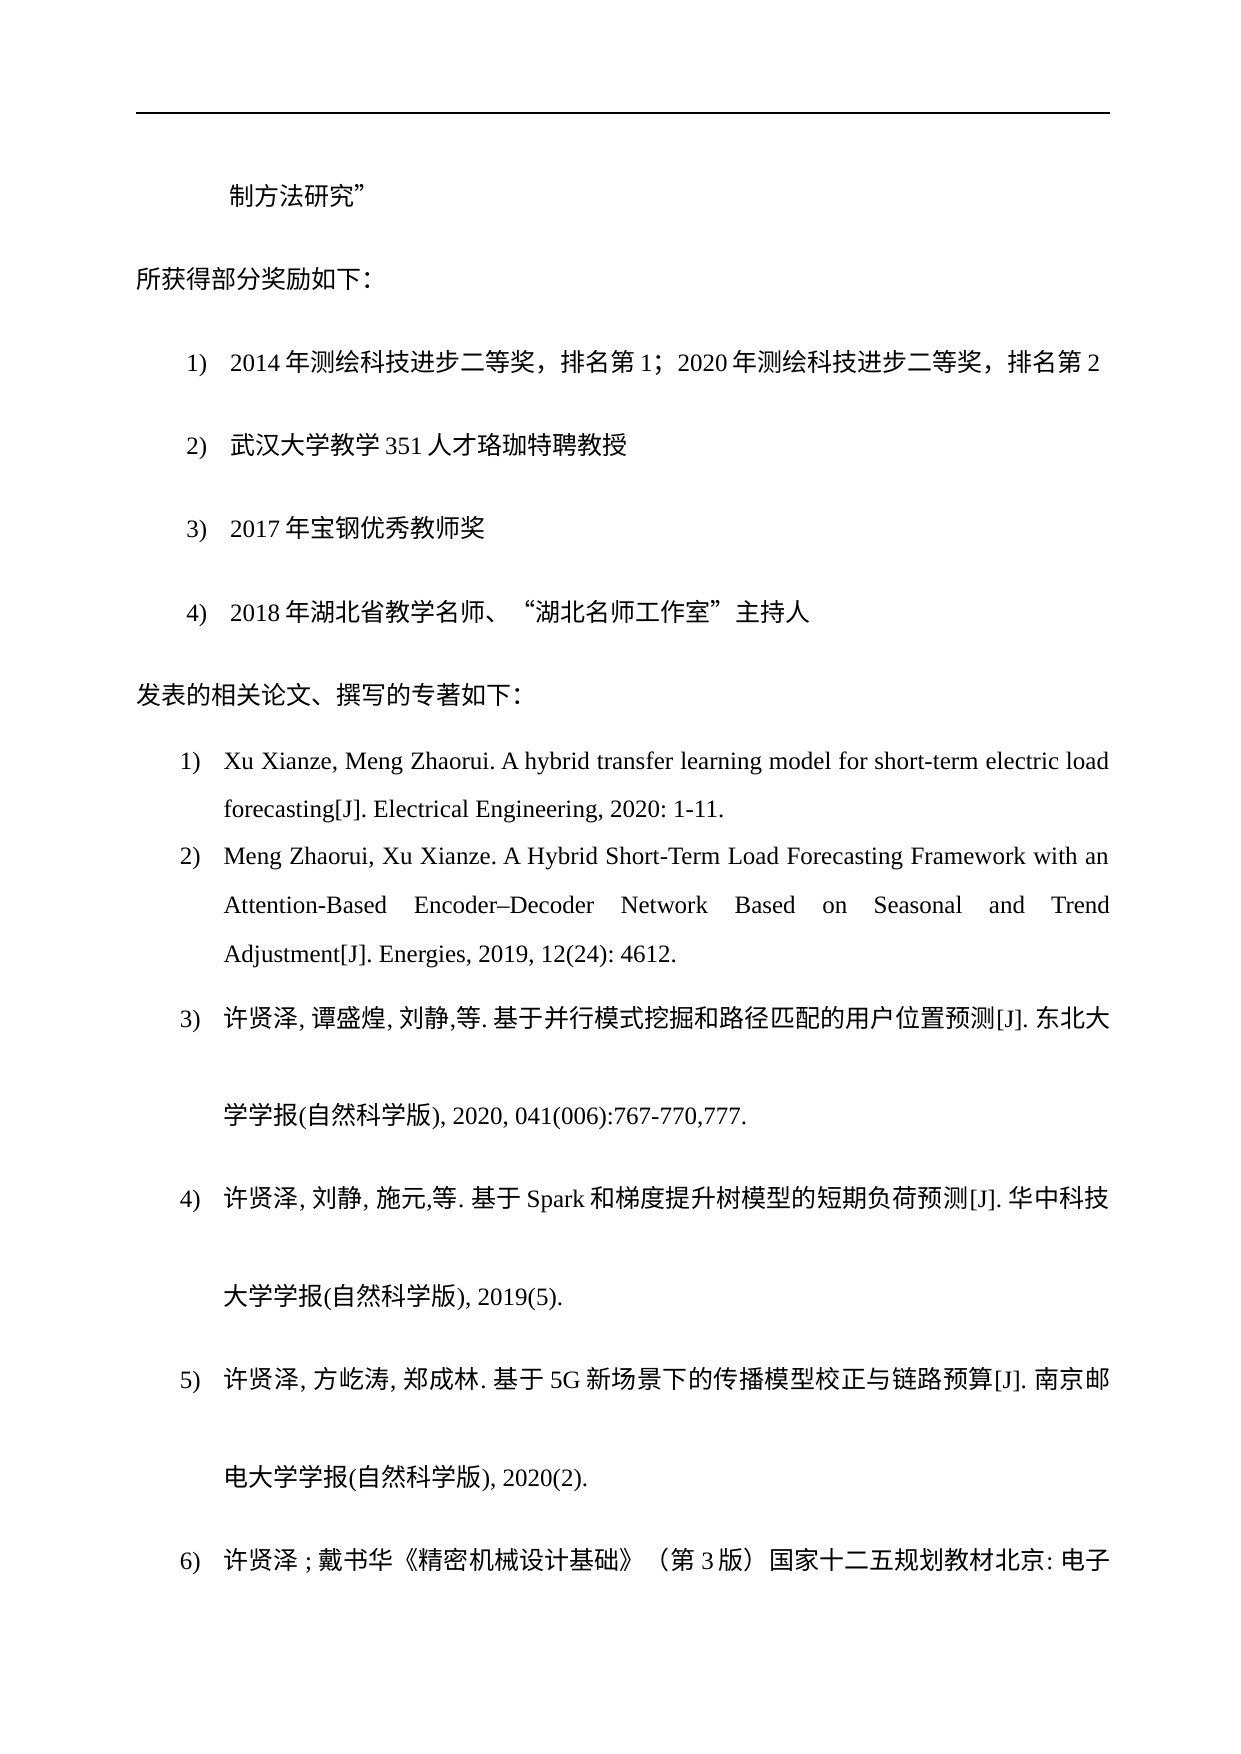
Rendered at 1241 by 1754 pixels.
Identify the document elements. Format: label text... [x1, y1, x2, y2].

list Meng Zhaorui, Xu Xianze. A Hybrid Short-Term Load Forecasting Framework with an Attention-Based Encoder–Decoder Network Based on Seasonal and Trend Adjustment[J]. Energies, 2019, 12(24): 4612. [179, 839, 1110, 969]
list 武汉大学教学351人才珞珈特聘教授 [186, 411, 1110, 476]
list 2017年宝钢优秀教师奖 [186, 494, 1110, 559]
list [179, 1526, 1110, 1591]
text 发表的相关论文、撰写的专著如下： [136, 661, 1110, 726]
list 2018年湖北省教学名师、“湖北名师工作室”主持人 [186, 578, 1110, 643]
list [186, 162, 1110, 227]
list 许贤泽, 刘静, 施元,等. 基于Spark和梯度提升树模型的短期负荷预测[J]. 华中科技大学学报(自然科学版), 2019(5). [179, 1164, 1110, 1327]
list 2014年测绘科技进步二等奖，排名第1；2020年测绘科技进步二等奖，排名第2 [186, 328, 1110, 393]
text 所获得部分奖励如下： [136, 245, 1110, 310]
list 许贤泽, 谭盛煌, 刘静,等. 基于并行模式挖掘和路径匹配的用户位置预测[J]. 东北大学学报(自然科学版), 2020, 041(006):767-770,777. [179, 984, 1110, 1146]
list 许贤泽, 方屹涛, 郑成林. 基于5G新场景下的传播模型校正与链路预算[J]. 南京邮电大学学报(自然科学版), 2020(2). [179, 1345, 1110, 1508]
list Xu Xianze, Meng Zhaorui. A hybrid transfer learning model for short-term electric load forecasting[J]. Electrical Engineering, 2020: 1-11. [179, 744, 1110, 825]
